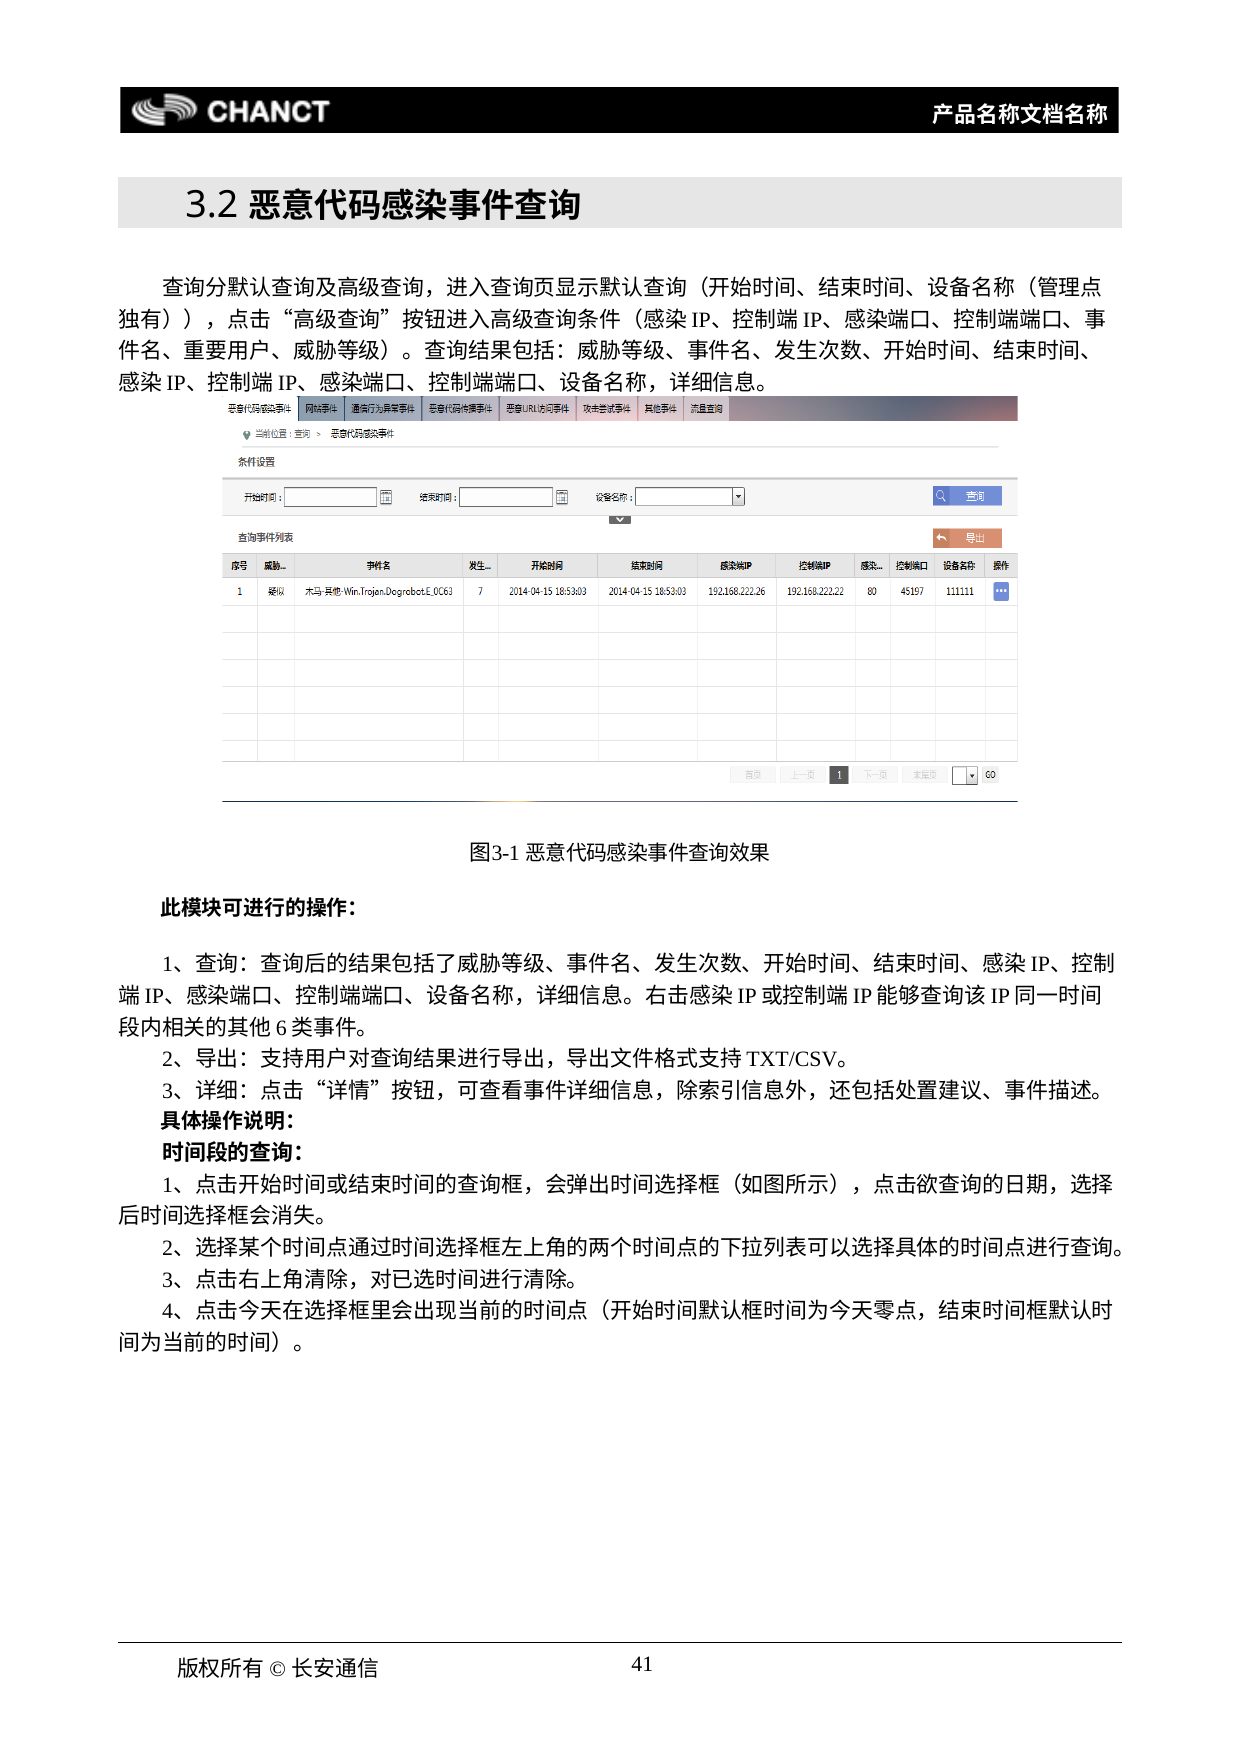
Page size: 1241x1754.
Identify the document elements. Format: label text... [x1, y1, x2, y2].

picture [120, 87, 1119, 133]
subtitle 恶意代码感染事件查询 [118, 177, 1122, 228]
text 3、详细：点击“详情”按钮，可查看事件详细信息，除索引信息外，还包括处置建议、事件描述。 [118, 1073, 1122, 1105]
text 1、点击开始时间或结束时间的查询框，会弹出时间选择框（如图所示），点击欲查询的日期，选择后时间选择框会消失。 [118, 1167, 1122, 1230]
text 4、点击今天在选择框里会出现当前的时间点（开始时间默认框时间为今天零点，结束时间框默认时间为当前的时间）。 [118, 1293, 1122, 1357]
text 时间段的查询： [118, 1135, 1122, 1167]
text 1、查询：查询后的结果包括了威胁等级、事件名、发生次数、开始时间、结束时间、感染IP、控制端IP、感染端口、控制端端口、设备名称，详细信息。右击感染IP或控制端IP能够查询该IP同一时间段内相关的其他6类事件。 [118, 946, 1122, 1041]
text 2、导出：支持用户对查询结果进行导出，导出文件格式支持TXT/CSV。 [118, 1041, 1122, 1073]
text 此模块可进行的操作： [118, 891, 1122, 921]
text 2、选择某个时间点通过时间选择框左上角的两个时间点的下拉列表可以选择具体的时间点进行查询。 [118, 1230, 1122, 1262]
text 3、点击右上角清除，对已选时间进行清除。 [118, 1262, 1122, 1293]
picture [222, 396, 1018, 802]
text 具体操作说明： [118, 1105, 1122, 1135]
text 恶意代码感染事件查询效果 [118, 834, 1122, 866]
text 查询分默认查询及高级查询，进入查询页显示默认查询（开始时间、结束时间、设备名称（管理点独有）），点击“高级查询”按钮进入高级查询条件（感染IP、控制端IP、感染端口、控制端端口、事件名、重要用户、威胁等级）。查询结果包括：威胁等级、事件名、发生次数、开始时间、结束时间、感染IP、控制端IP、感染端口、控制端端口、设备名称，详细信息。 [118, 270, 1122, 397]
